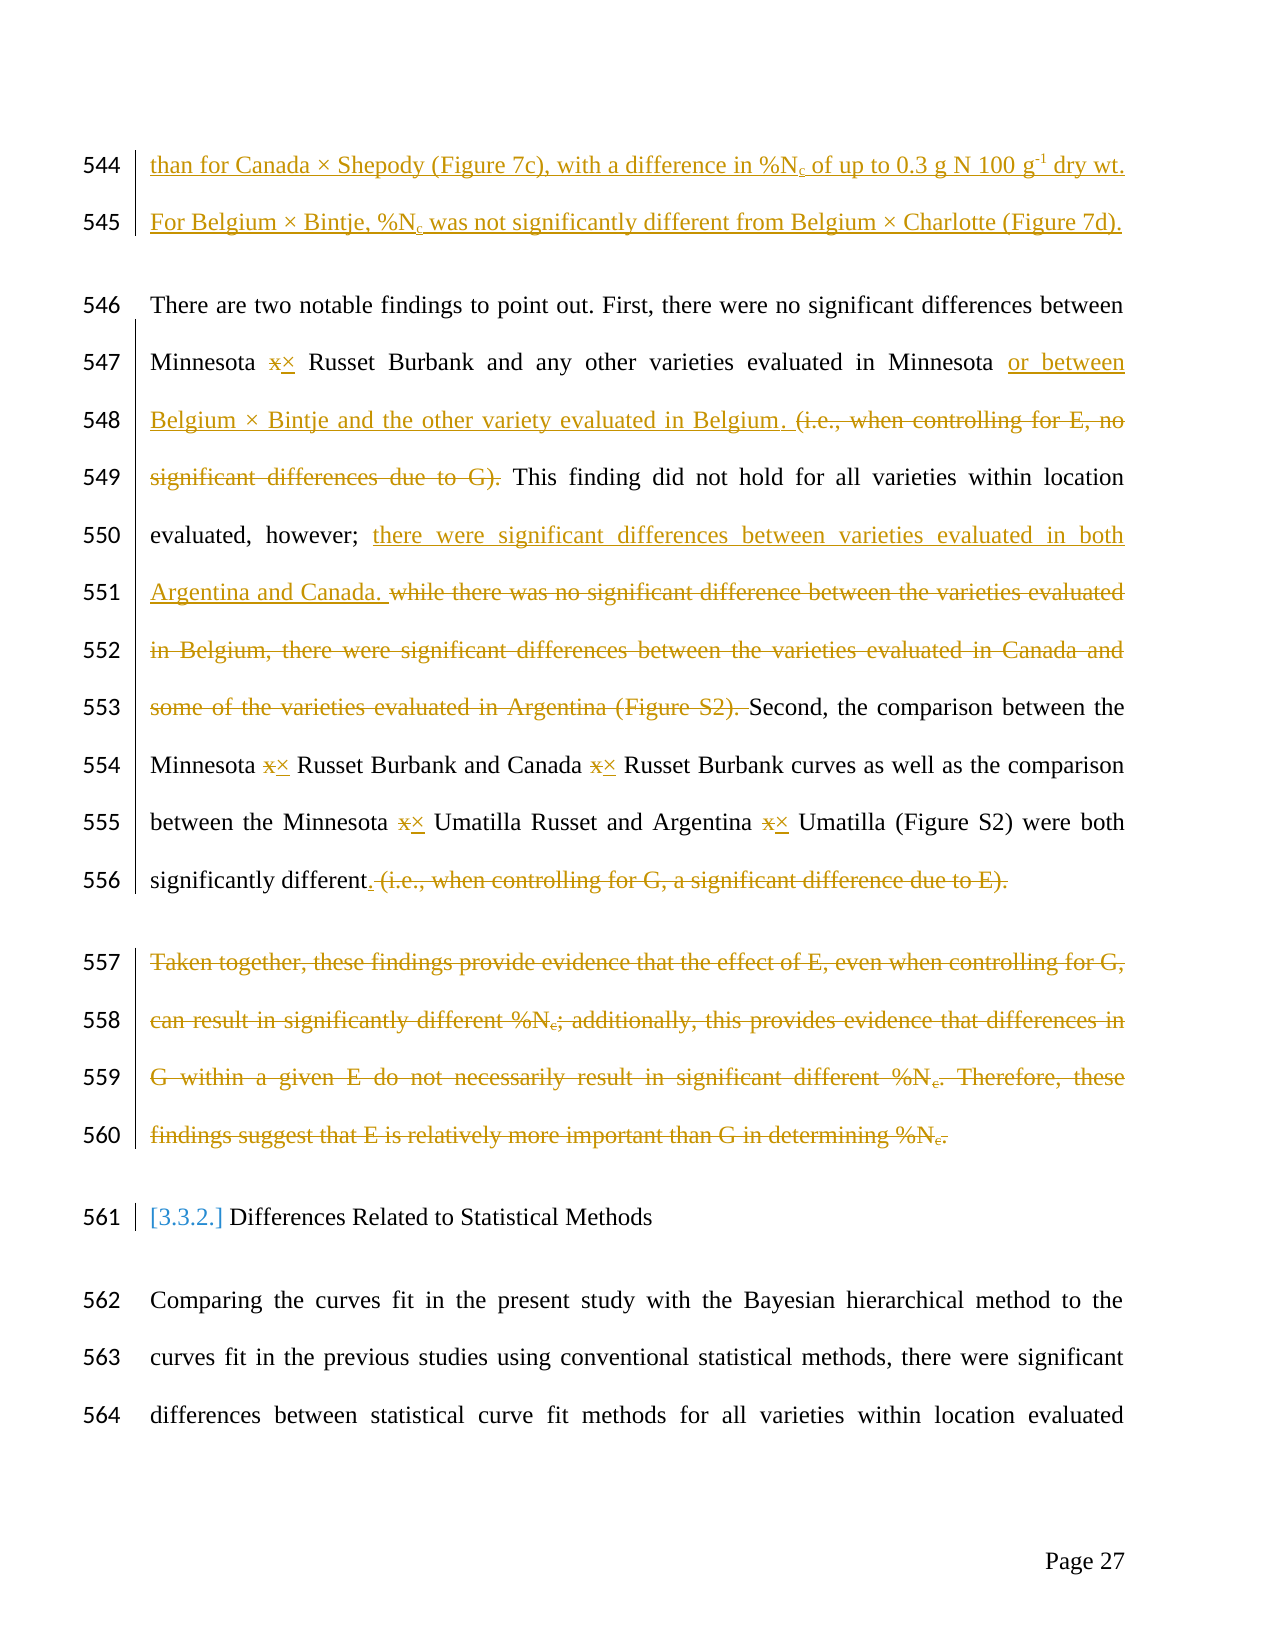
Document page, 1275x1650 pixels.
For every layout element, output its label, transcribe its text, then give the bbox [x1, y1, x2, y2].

subtitle Differences Related to Statistical Methods [150, 1202, 1125, 1231]
text There are two notable findings to point out. First, there were no significant differences between Minnesota Russet Burbank and any other varieties evaluated in Minnesota This finding did not hold for all varieties within location evaluated, however; Second, the comparison between the Minnesota Russet Burbank and Canada Russet Burbank curves as well as the comparison between the Minnesota Umatilla Russet and Argentina Umatilla (Figure S2) were both significantly different [150, 290, 1125, 894]
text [150, 1285, 1125, 1429]
